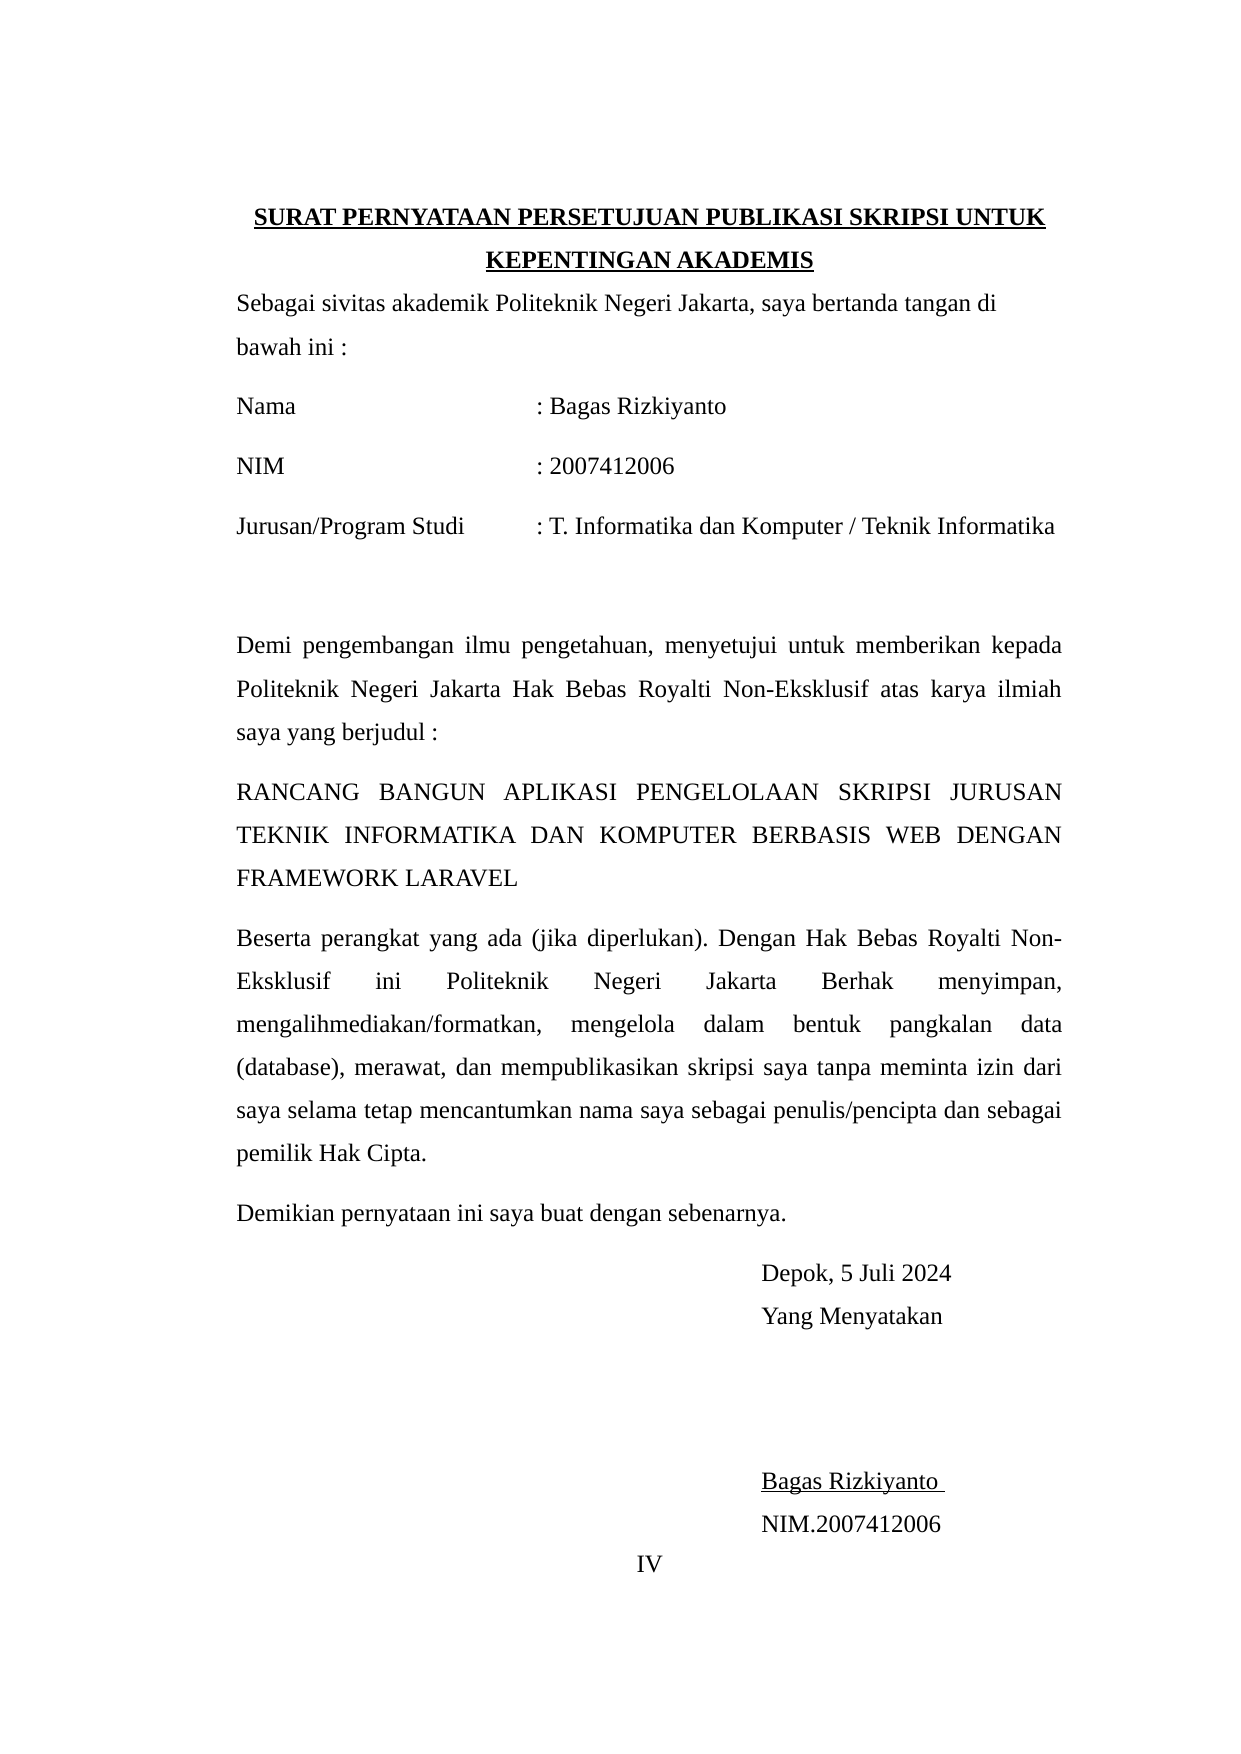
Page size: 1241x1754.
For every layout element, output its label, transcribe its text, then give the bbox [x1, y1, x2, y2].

text Bagas Rizkiyanto NIM.2007412006 [761, 1466, 1063, 1538]
text RANCANG BANGUN APLIKASI PENGELOLAAN SKRIPSI JURUSAN TEKNIK INFORMATIKA DAN KOMPUTER BERBASIS WEB DENGAN FRAMEWORK LARAVEL [236, 777, 1063, 892]
text Demikian pernyataan ini saya buat dengan sebenarnya. [236, 1198, 1063, 1227]
text NIM : 2007412006 [236, 451, 1063, 480]
list Depok, 5 Juli 2024 Yang Menyatakan [761, 1258, 1063, 1330]
subtitle SURAT PERNYATAAN PERSETUJUAN PUBLIKASI SKRIPSI UNTUK KEPENTINGAN AKADEMIS [236, 202, 1063, 274]
text Nama : Bagas Rizkiyanto [236, 391, 1063, 420]
text Beserta perangkat yang ada (jika diperlukan). Dengan Hak Bebas Royalti Non-Eksklusif ini Politeknik Negeri Jakarta Berhak menyimpan, mengalihmediakan/formatkan, mengelola dalam bentuk pangkalan data (database), merawat, dan mempublikasikan skripsi saya tanpa meminta izin dari saya selama tetap mencantumkan nama saya sebagai penulis/pencipta dan sebagai pemilik Hak Cipta. [236, 923, 1063, 1167]
text Demi pengembangan ilmu pengetahuan, menyetujui untuk memberikan kepada Politeknik Negeri Jakarta Hak Bebas Royalti Non-Eksklusif atas karya ilmiah saya yang berjudul : [236, 631, 1063, 746]
text Sebagai sivitas akademik Politeknik Negeri Jakarta, saya bertanda tangan di bawah ini : [236, 288, 1063, 360]
text Jurusan/Program Studi : T. Informatika dan Komputer / Teknik Informatika [236, 511, 1063, 540]
